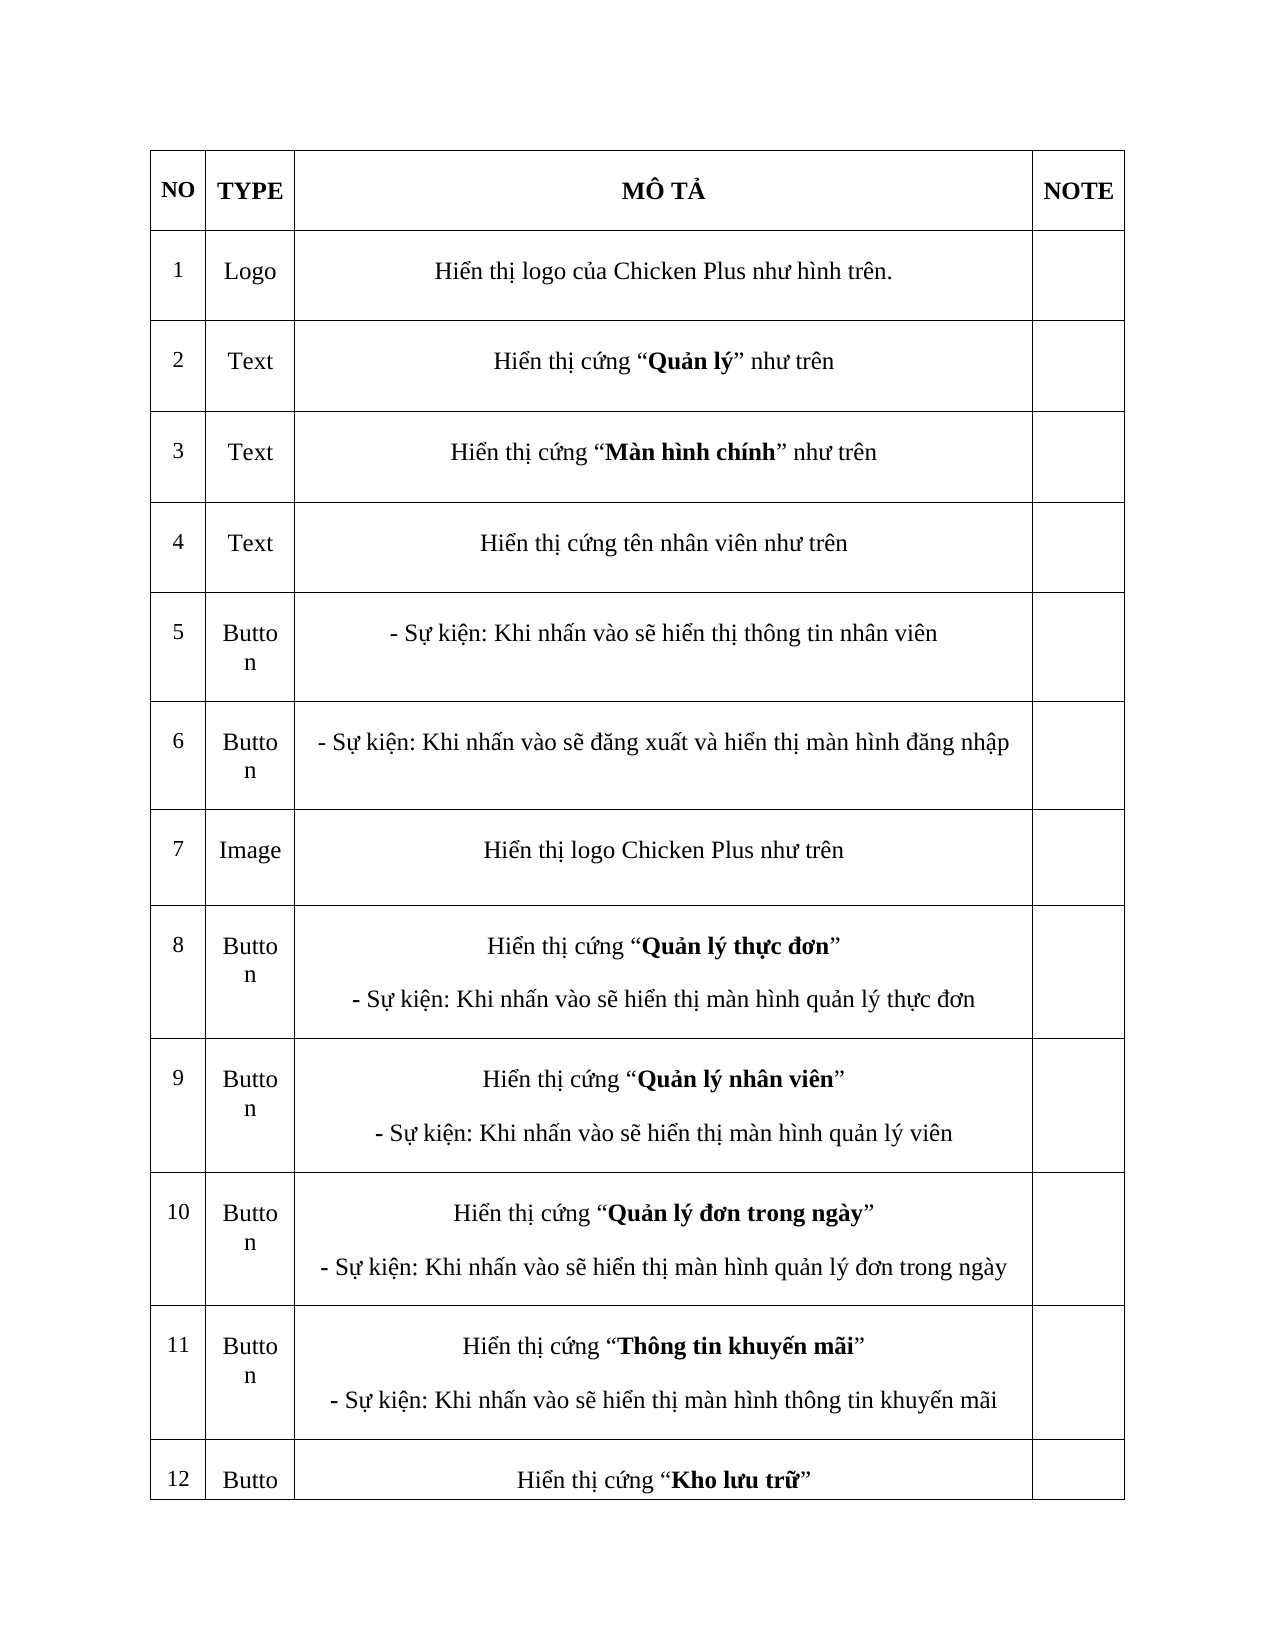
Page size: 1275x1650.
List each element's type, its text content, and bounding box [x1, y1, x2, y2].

table_cell 3 [151, 412, 205, 502]
table_cell Hiển thị cứng “Thông tin khuyến mãi” - Sự kiện: Khi nhấn vào sẽ hiển thị màn hình thông tin khuyến mãi [295, 1306, 1032, 1439]
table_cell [295, 1440, 1032, 1499]
table_cell [1033, 906, 1124, 1038]
table_cell 7 [151, 810, 205, 905]
table_cell Hiển thị logo Chicken Plus như trên [295, 810, 1032, 905]
table_cell 2 [151, 321, 205, 411]
table_cell Button [206, 702, 294, 809]
table_cell [1033, 412, 1124, 502]
table_cell [1033, 503, 1124, 592]
table_header NOTE [1033, 151, 1124, 230]
table_cell 1 [151, 231, 205, 320]
table_cell Text [206, 321, 294, 411]
table_cell Hiển thị cứng tên nhân viên như trên [295, 503, 1032, 592]
table_cell 12 [151, 1440, 205, 1499]
table_cell Hiển thị logo của Chicken Plus như hình trên. [295, 231, 1032, 320]
table_cell Button [206, 1306, 294, 1439]
table_cell 5 [151, 593, 205, 701]
table_cell [1033, 1173, 1124, 1305]
table_cell Button [206, 1440, 294, 1499]
table_cell Text [206, 412, 294, 502]
table_cell [1033, 593, 1124, 701]
table_cell Button [206, 1039, 294, 1172]
table_cell 8 [151, 906, 205, 1038]
table_cell 9 [151, 1039, 205, 1172]
table_cell Hiển thị cứng “Quản lý” như trên [295, 321, 1032, 411]
table_cell 11 [151, 1306, 205, 1439]
table_cell [1033, 321, 1124, 411]
table_cell Hiển thị cứng “Màn hình chính” như trên [295, 412, 1032, 502]
table_cell [1033, 1440, 1124, 1499]
table_cell 6 [151, 702, 205, 809]
table_cell [1033, 1306, 1124, 1439]
table_cell [1033, 702, 1124, 809]
table_cell Hiển thị cứng “Quản lý đơn trong ngày” - Sự kiện: Khi nhấn vào sẽ hiển thị màn hình quản lý đơn trong ngày [295, 1173, 1032, 1305]
table_cell 10 [151, 1173, 205, 1305]
table_cell Button [206, 906, 294, 1038]
table_cell [1033, 231, 1124, 320]
table_cell Button [206, 1173, 294, 1305]
table_header NO [151, 151, 205, 230]
table_cell - Sự kiện: Khi nhấn vào sẽ đăng xuất và hiển thị màn hình đăng nhập [295, 702, 1032, 809]
table_header MÔ TẢ [295, 151, 1032, 230]
table_cell - Sự kiện: Khi nhấn vào sẽ hiển thị thông tin nhân viên [295, 593, 1032, 701]
table_cell [1033, 810, 1124, 905]
table_cell Logo [206, 231, 294, 320]
table_cell Hiển thị cứng “Quản lý nhân viên” - Sự kiện: Khi nhấn vào sẽ hiển thị màn hình quản lý viên [295, 1039, 1032, 1172]
table_cell [1033, 1039, 1124, 1172]
table_cell Button [206, 593, 294, 701]
table_cell 4 [151, 503, 205, 592]
table_cell Image [206, 810, 294, 905]
table_cell Text [206, 503, 294, 592]
table_header TYPE [206, 151, 294, 230]
table_cell Hiển thị cứng “Quản lý thực đơn” - Sự kiện: Khi nhấn vào sẽ hiển thị màn hình quản lý thực đơn [295, 906, 1032, 1038]
